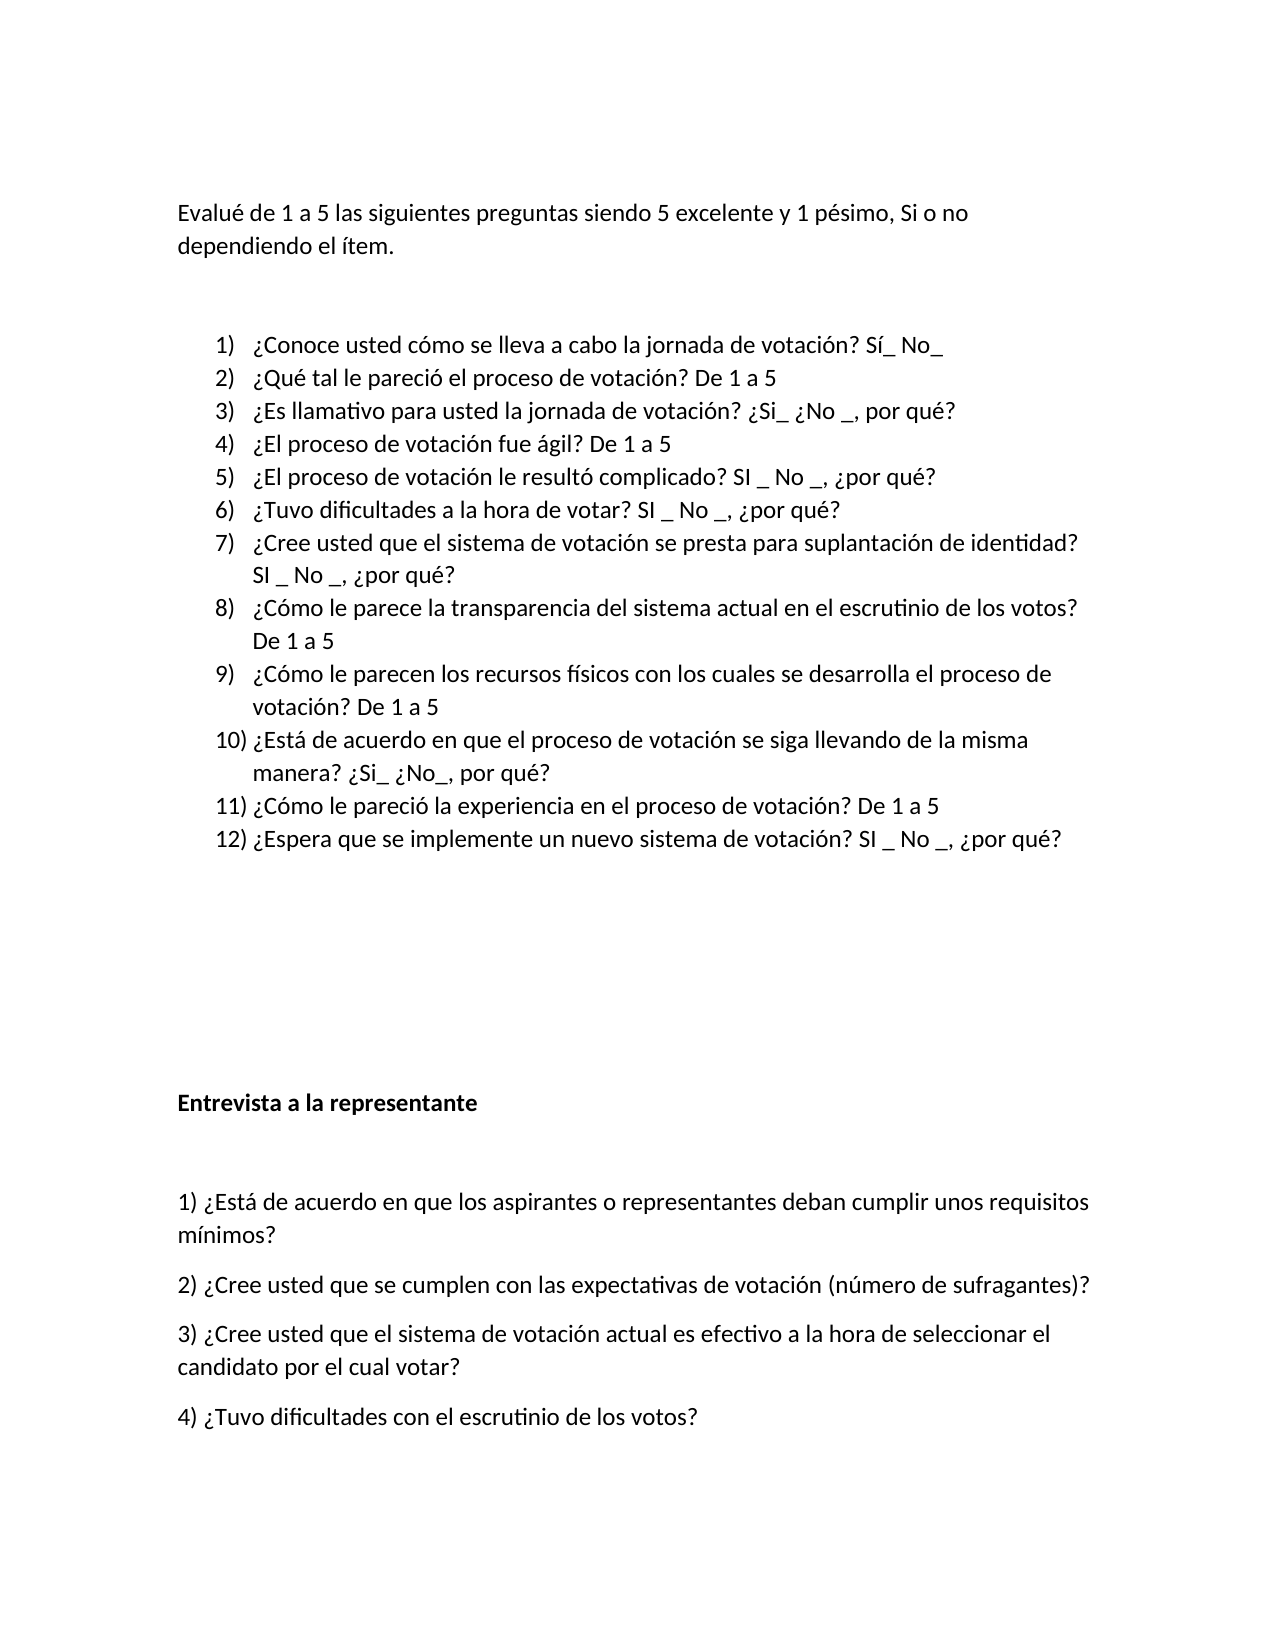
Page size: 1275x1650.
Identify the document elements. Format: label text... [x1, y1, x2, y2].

list ¿El proceso de votación fue ágil? De 1 a 5 [215, 428, 1098, 458]
list ¿El proceso de votación le resultó complicado? SI _ No _, ¿por qué? [215, 461, 1098, 491]
list ¿Qué tal le pareció el proceso de votación? De 1 a 5 [215, 362, 1098, 393]
list ¿Cómo le parece la transparencia del sistema actual en el escrutinio de los votos? De 1 a 5 [215, 593, 1098, 656]
list ¿Es llamativo para usted la jornada de votación? ¿Si_ ¿No _, por qué? [215, 395, 1098, 426]
text 4) ¿Tuvo dificultades con el escrutinio de los votos? [177, 1401, 1098, 1431]
text 3) ¿Cree usted que el sistema de votación actual es efectivo a la hora de seleccionar el candidato por el cual votar? [177, 1318, 1098, 1382]
list ¿Cómo le pareció la experiencia en el proceso de votación? De 1 a 5 [215, 790, 1098, 821]
text 1) ¿Está de acuerdo en que los aspirantes o representantes deban cumplir unos requisitos mínimos? [177, 1186, 1098, 1250]
text 2) ¿Cree usted que se cumplen con las expectativas de votación (número de sufragantes)? [177, 1269, 1098, 1299]
list ¿Está de acuerdo en que el proceso de votación se siga llevando de la misma manera? ¿Si_ ¿No_, por qué? [215, 724, 1098, 788]
list ¿Espera que se implemente un nuevo sistema de votación? SI _ No _, ¿por qué? [215, 823, 1098, 853]
list ¿Cree usted que el sistema de votación se presta para suplantación de identidad? SI _ No _, ¿por qué? [215, 527, 1098, 590]
text Entrevista a la representante [177, 1087, 1098, 1118]
list ¿Cómo le parecen los recursos físicos con los cuales se desarrolla el proceso de votación? De 1 a 5 [215, 658, 1098, 722]
list ¿Conoce usted cómo se lleva a cabo la jornada de votación? Sí_ No_ [215, 329, 1098, 360]
text Evalué de 1 a 5 las siguientes preguntas siendo 5 excelente y 1 pésimo, Si o no dependiendo el ítem. [177, 197, 1098, 261]
list ¿Tuvo dificultades a la hora de votar? SI _ No _, ¿por qué? [215, 494, 1098, 524]
